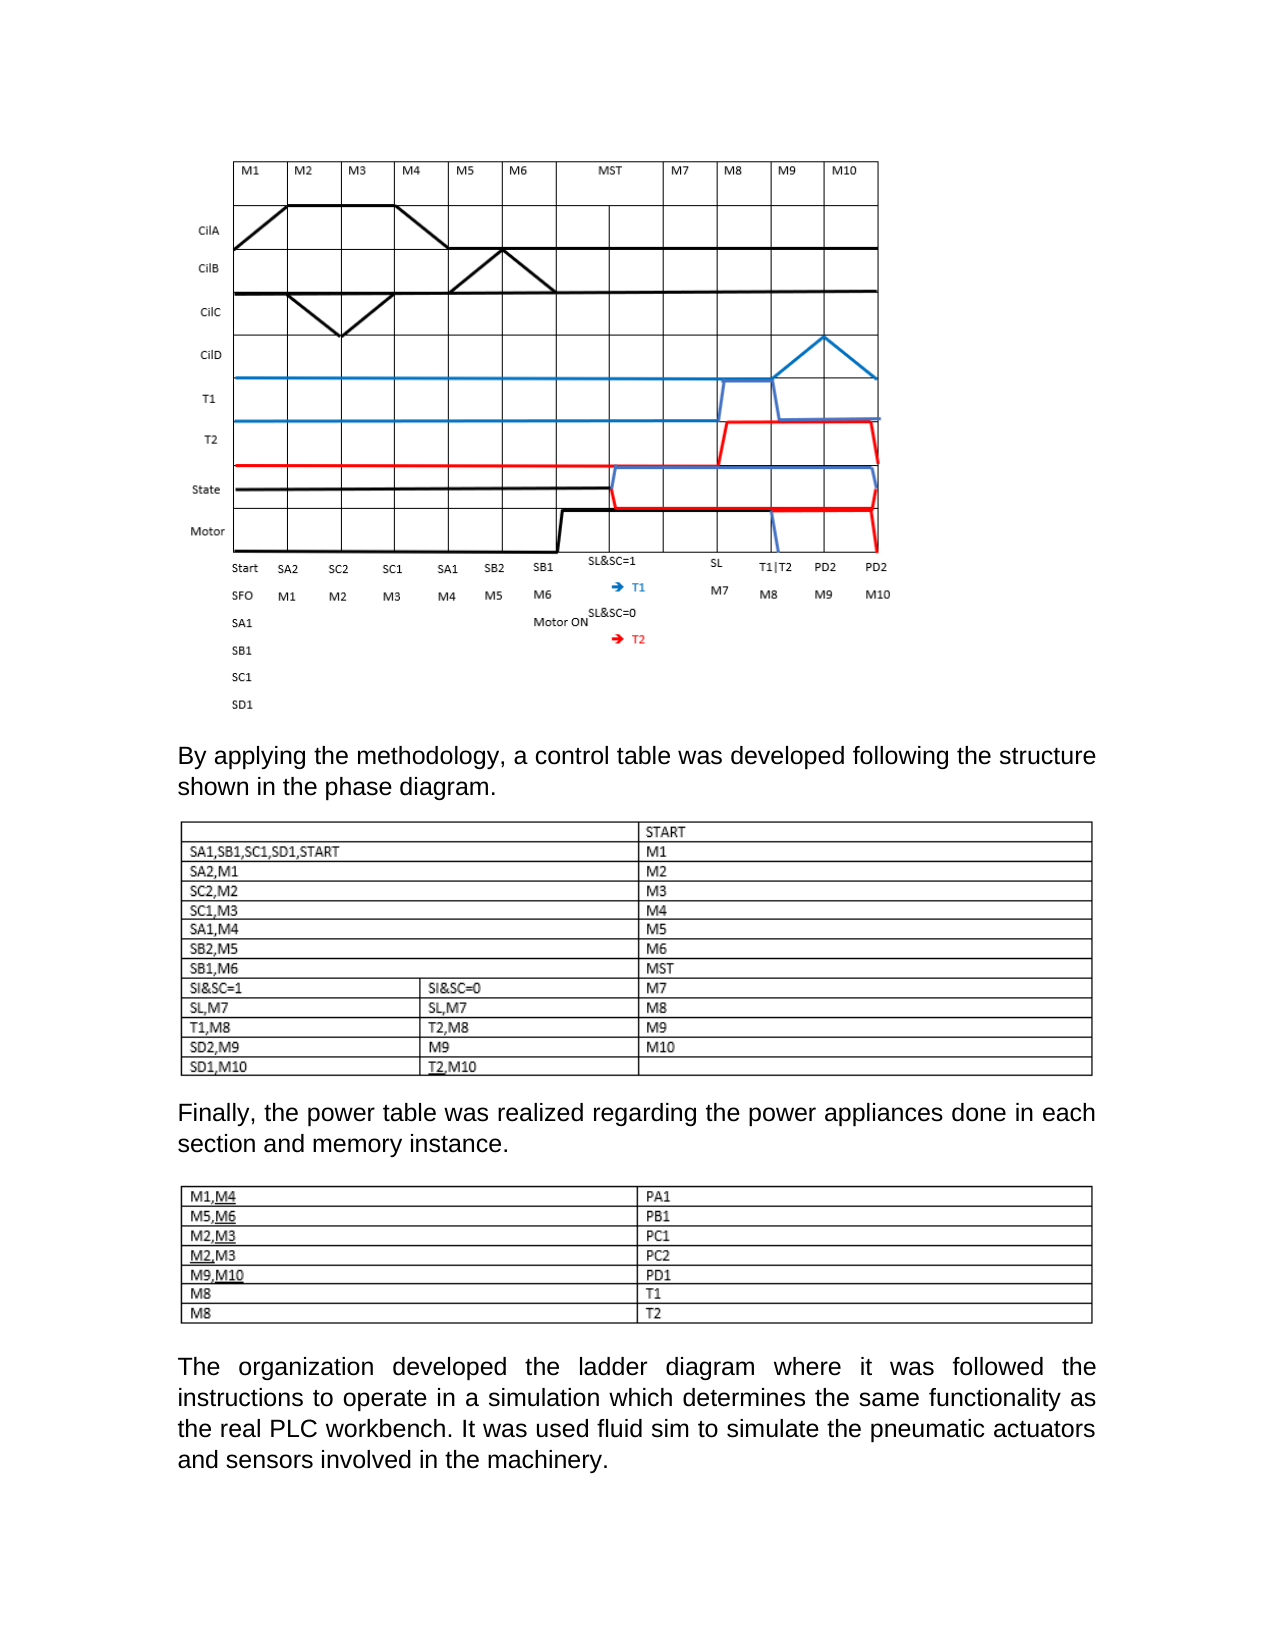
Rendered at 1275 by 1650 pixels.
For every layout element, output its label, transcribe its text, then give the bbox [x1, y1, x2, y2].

picture [177, 820, 1098, 1080]
text By applying the methodology, a control table was developed following the structure shown in the phase diagram. [177, 741, 1098, 801]
text Finally, the power table was realized regarding the power appliances done in each section and memory instance. [177, 1098, 1098, 1158]
text The organization developed the ladder diagram where it was followed the instructions to operate in a simulation which determines the same functionality as the real PLC workbench. It was used fluid sim to simulate the pneumatic actuators and sensors involved in the machinery. [177, 1352, 1098, 1474]
picture [177, 147, 903, 723]
picture [177, 1176, 1098, 1333]
